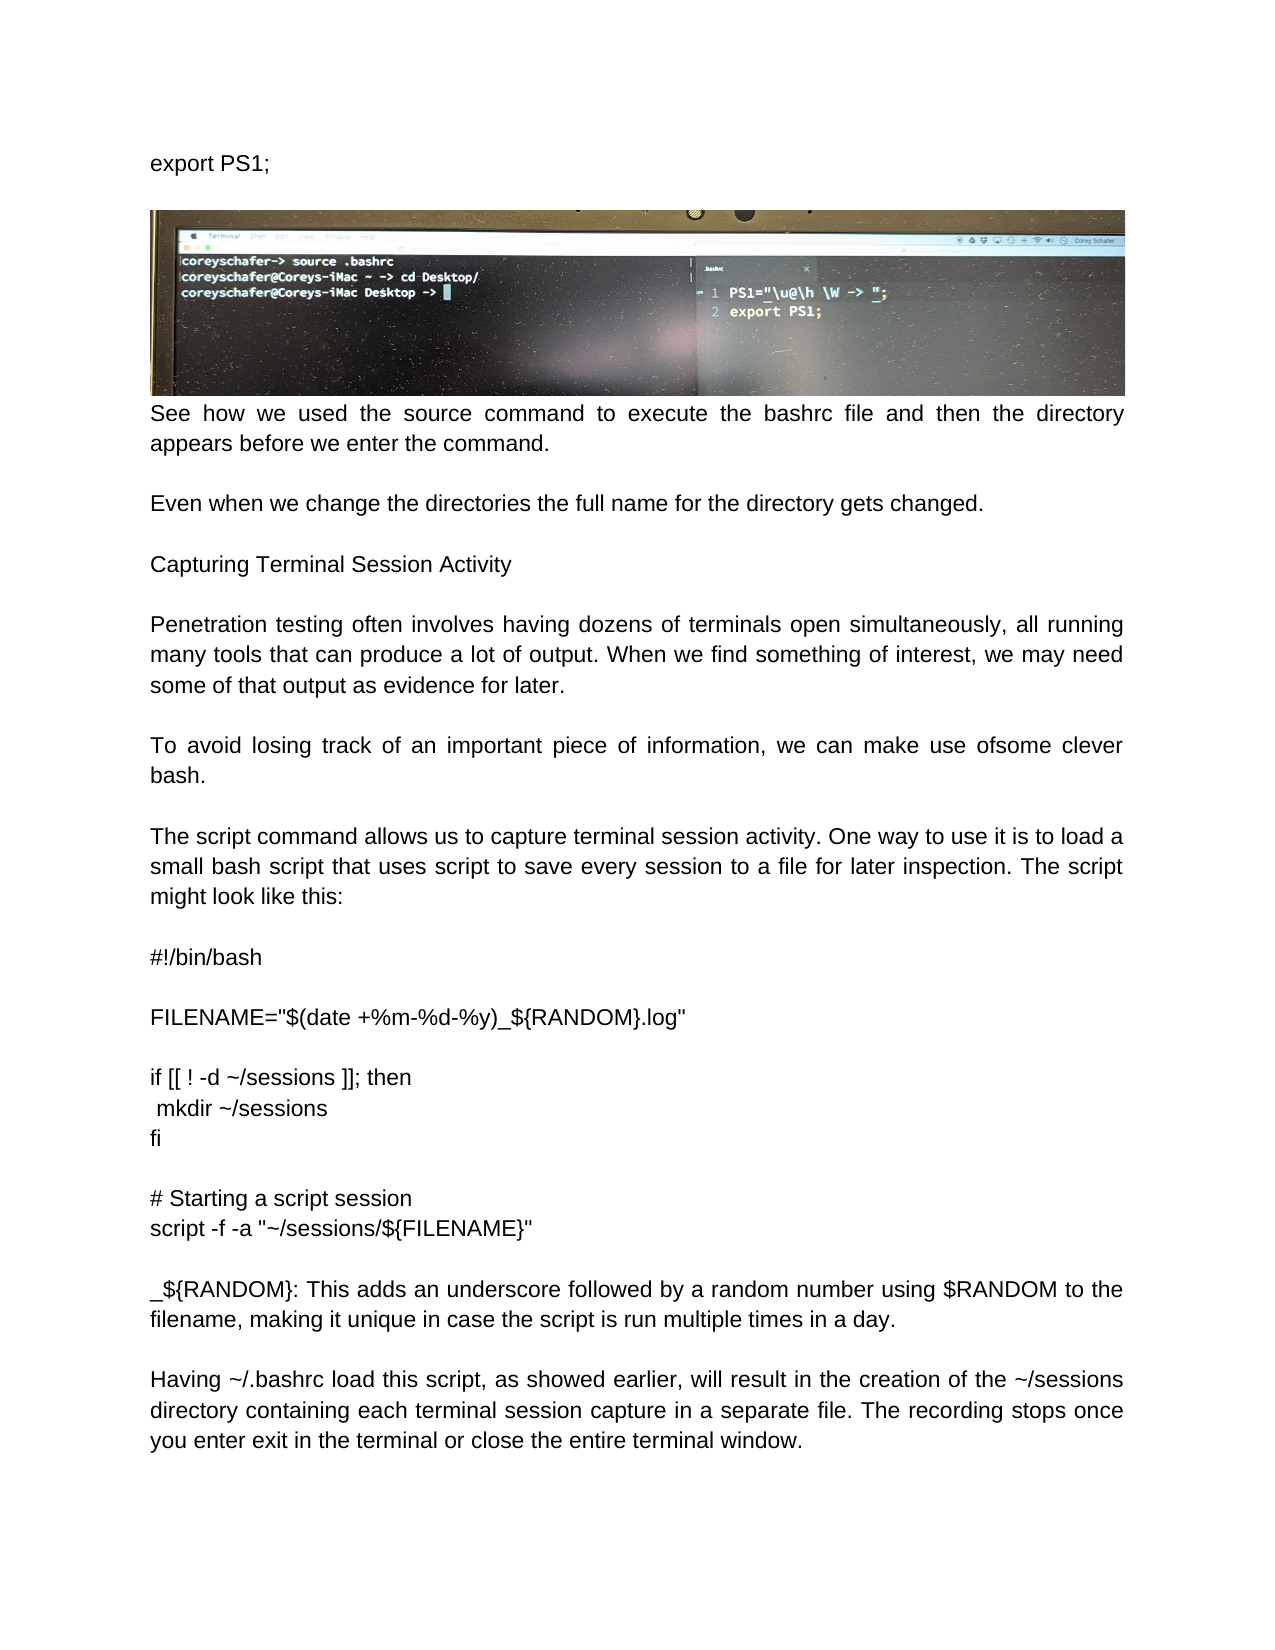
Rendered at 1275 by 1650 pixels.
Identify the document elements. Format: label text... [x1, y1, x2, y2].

text See how we used the source command to execute the bashrc file and then the directory appears before we enter the command. [150, 400, 1125, 456]
text FILENAME="$(date +%m-%d-%y)_${RANDOM}.log" [150, 1004, 1125, 1030]
text Penetration testing often involves having dozens of terminals open simultaneously, all running many tools that can produce a lot of output. When we find something of interest, we may need some of that output as evidence for later. [150, 611, 1125, 698]
text Even when we change the directories the full name for the directory gets changed. [150, 490, 1125, 517]
text script -f -a "~/sessions/${FILENAME}" [150, 1215, 1125, 1242]
text To avoid losing track of an important piece of information, we can make use ofsome clever bash. [150, 732, 1125, 788]
text Having ~/.bashrc load this script, as showed earlier, will result in the creation of the ~/sessions directory containing each terminal session capture in a separate file. The recording stops once you enter exit in the terminal or close the entire terminal window. [150, 1366, 1125, 1453]
text export PS1; [150, 150, 1125, 176]
text if [[ ! -d ~/sessions ]]; then [150, 1064, 1125, 1091]
text #!/bin/bash [150, 943, 1125, 970]
text _${RANDOM}: This adds an underscore followed by a random number using $RANDOM to the filename, making it unique in case the script is run multiple times in a day. [150, 1276, 1125, 1332]
text mkdir ~/sessions [150, 1094, 1125, 1121]
text Capturing Terminal Session Activity [150, 551, 1125, 577]
text fi [150, 1125, 1125, 1151]
picture [150, 210, 1125, 396]
text # Starting a script session [150, 1185, 1125, 1211]
text The script command allows us to capture terminal session activity. One way to use it is to load a small bash script that uses script to save every session to a file for later inspection. The script might look like this: [150, 823, 1125, 909]
